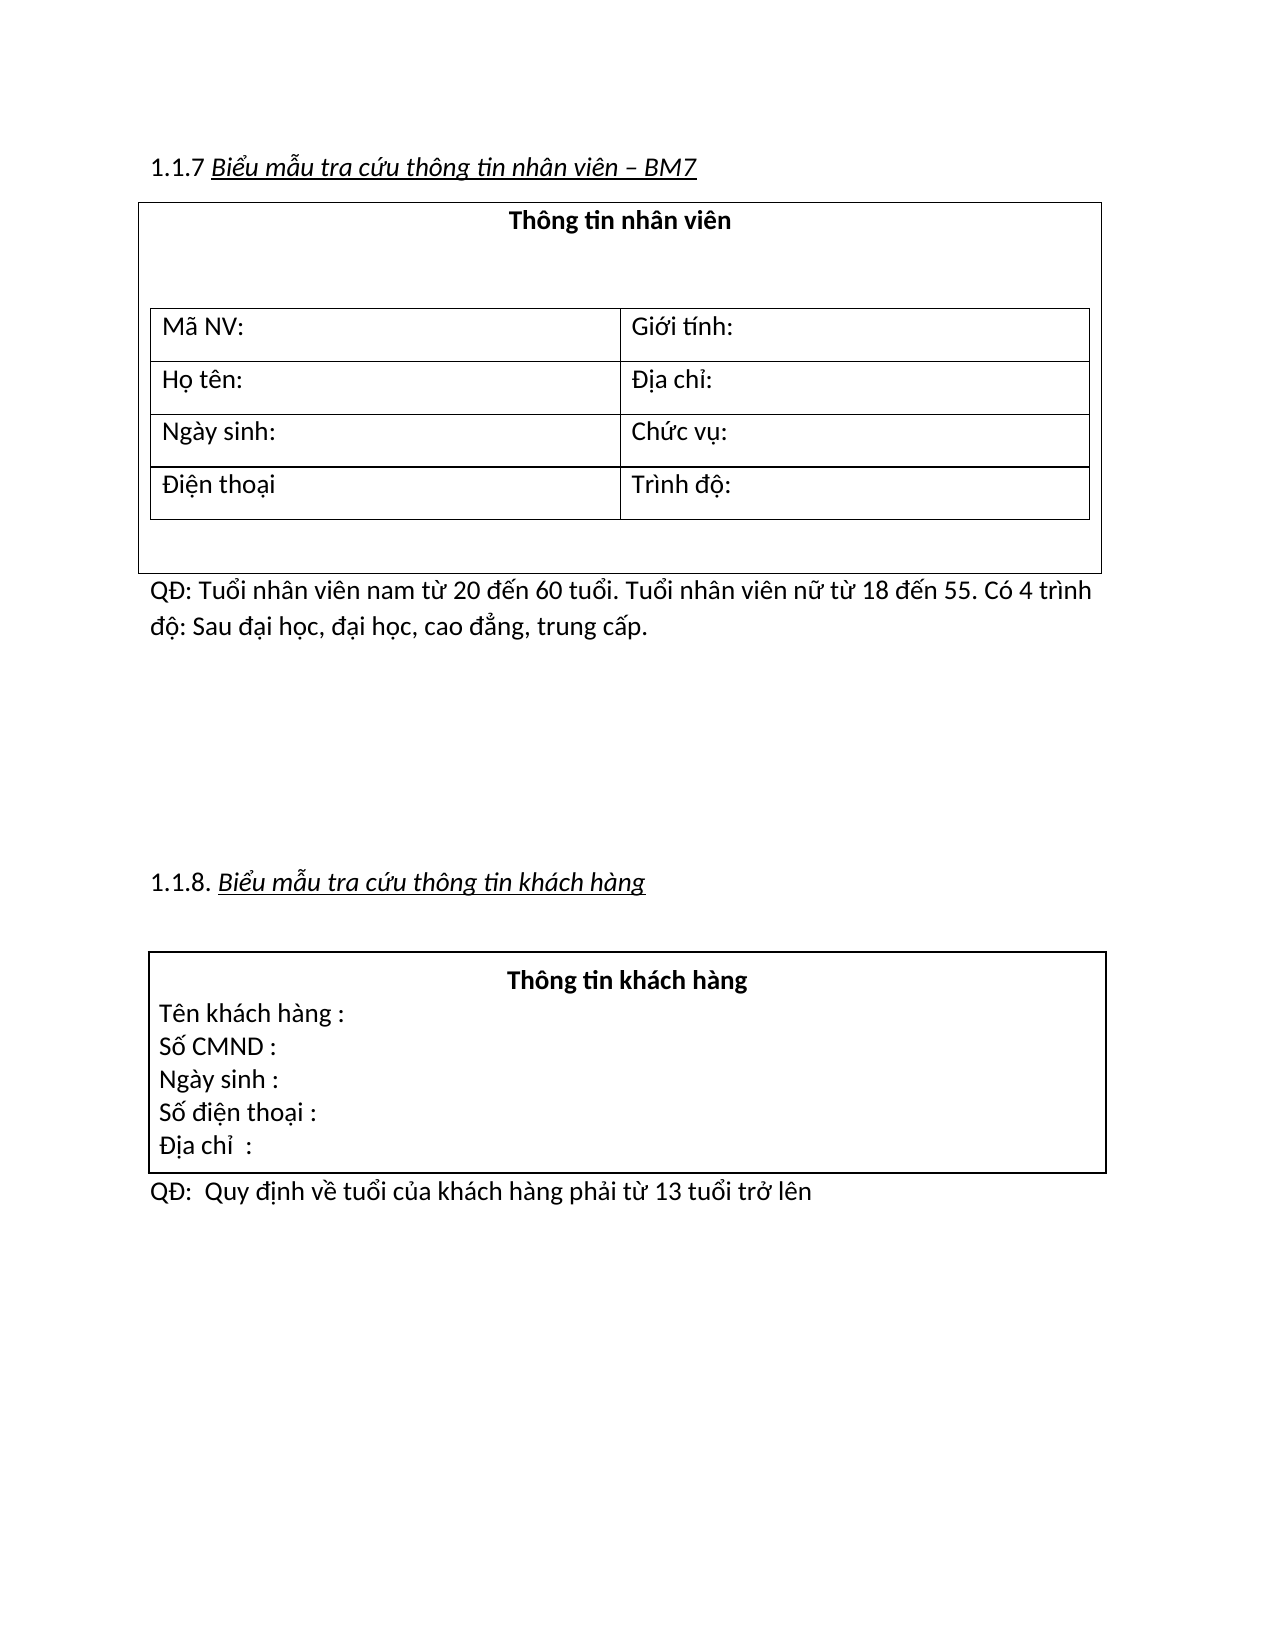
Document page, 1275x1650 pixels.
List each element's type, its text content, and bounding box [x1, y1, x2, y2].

text QĐ: Quy định về tuổi của khách hàng phải từ 13 tuổi trở lên [150, 1174, 1125, 1207]
text QĐ: Tuổi nhân viên nam từ 20 đến 60 tuổi. Tuổi nhân viên nữ từ 18 đến 55. Có 4 trình độ: Sau đại học, đại học, cao đẳng, trung cấp. [150, 573, 1125, 642]
table_header Thông tin nhân viên [139, 203, 1101, 520]
text 1.1.7 Biểu mẫu tra cứu thông tin nhân viên – BM7 [150, 150, 1125, 183]
table_header Thông tin khách hàng Tên khách hàng : Số CMND : Ngày sinh : Số điện thoại : Địa chỉ : [150, 953, 1105, 1172]
table_cell [620, 520, 1101, 572]
table_cell [139, 520, 620, 572]
text 1.1.8. Biểu mẫu tra cứu thông tin khách hàng [150, 866, 1125, 898]
